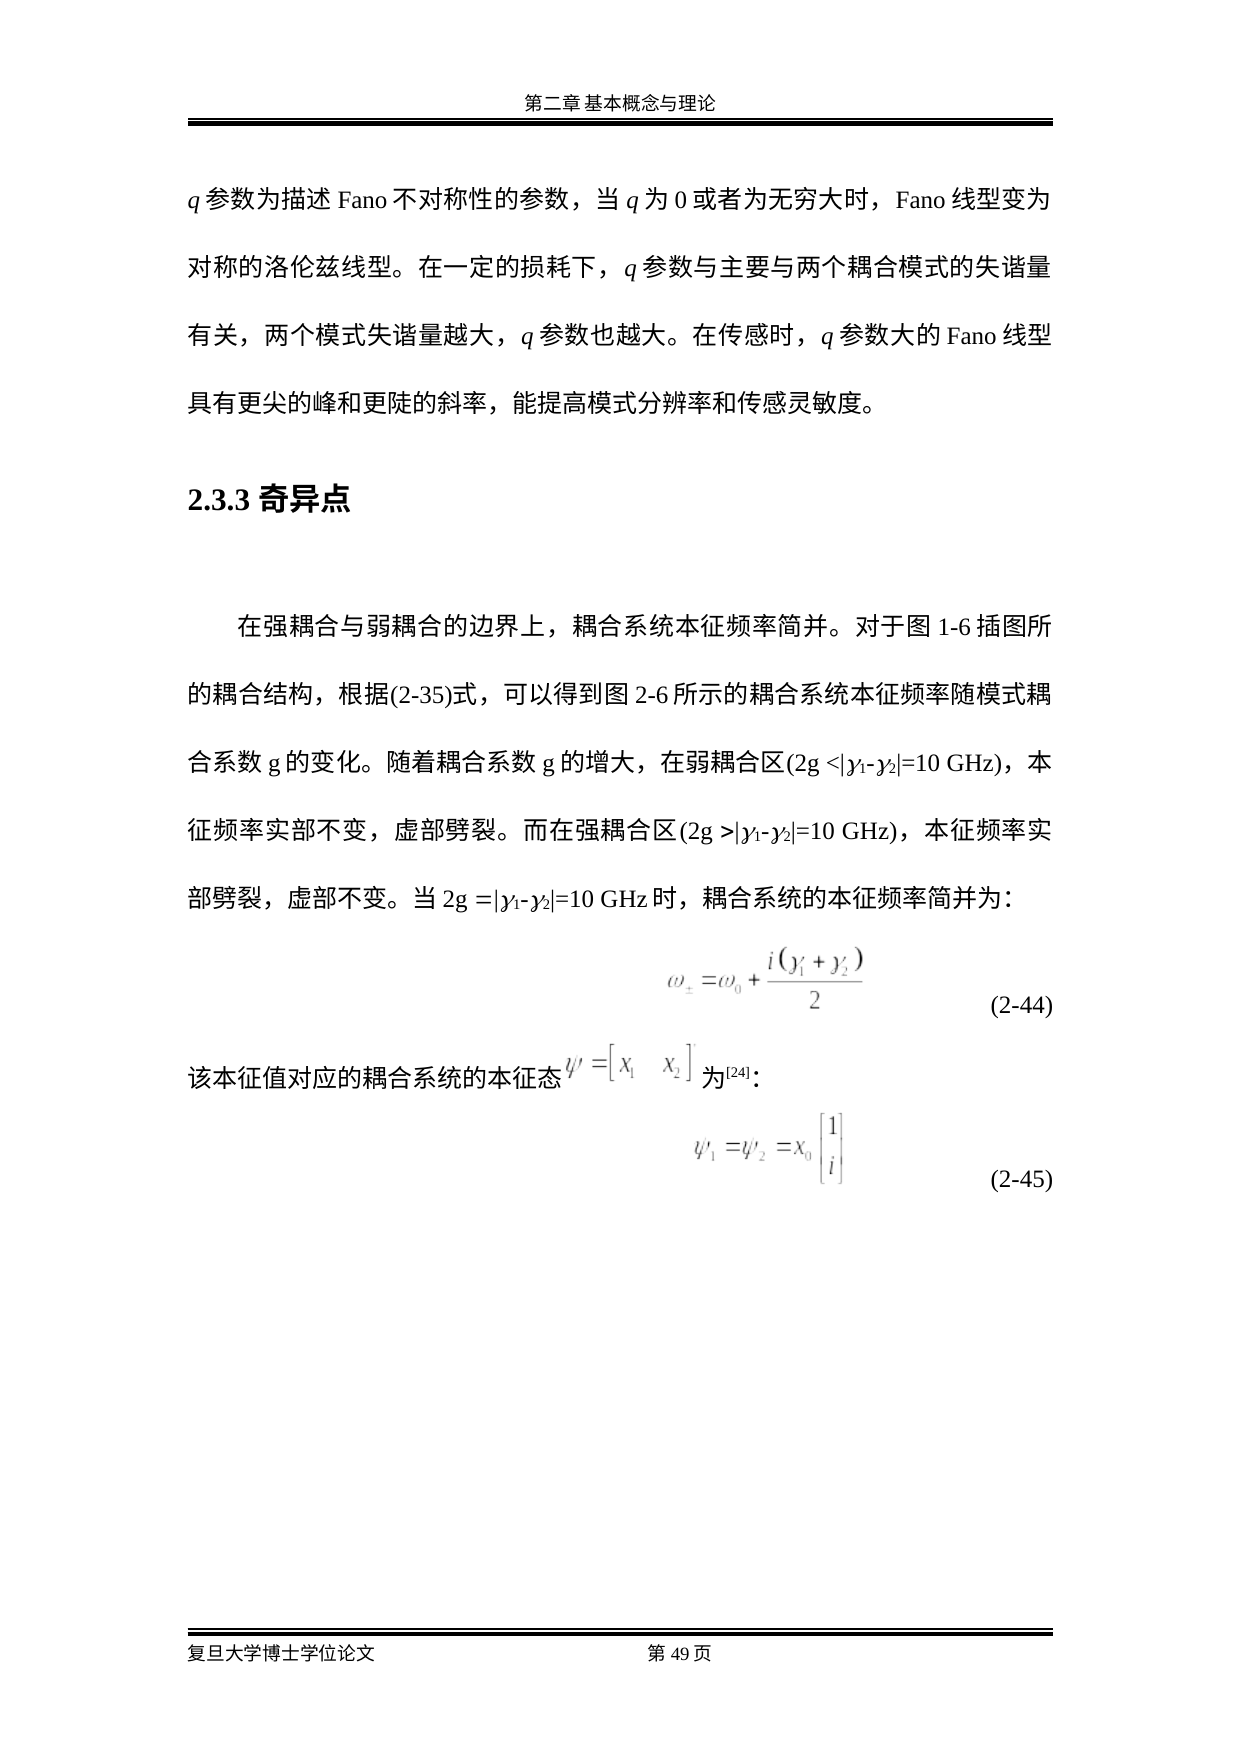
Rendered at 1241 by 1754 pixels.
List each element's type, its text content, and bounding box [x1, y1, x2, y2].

text 在强耦合与弱耦合的边界上，耦合系统本征频率简并。对于图1-6插图所的耦合结构，根据(2-35)式，可以得到图2-6所示的耦合系统本征频率随模式耦合系数g的变化。随着耦合系数g的增大，在弱耦合区(2g <|1-2|=10 GHz)，本征频率实部不变，虚部劈裂。而在强耦合区(2g |1-2|=10 GHz)，本征频率实部劈裂，虚部不变。当2g |1-2|=10 GHz时，耦合系统的本征频率简并为： [187, 591, 1053, 930]
text q参数为描述Fano不对称性的参数，当q为0或者为无穷大时，Fano线型变为对称的洛伦兹线型。在一定的损耗下，q参数与主要与两个耦合模式的失谐量有关，两个模式失谐量越大，q参数也越大。在传感时，q参数大的Fano线型具有更尖的峰和更陡的斜率，能提高模式分辨率和传感灵敏度。 [187, 164, 1053, 436]
text (2-45) [187, 1100, 1053, 1202]
text 该本征值对应的耦合系统的本征态为[24]： [187, 1032, 1053, 1100]
subtitle 2.3.3 奇异点 [187, 463, 1053, 531]
text (2-44) [187, 930, 1053, 1032]
